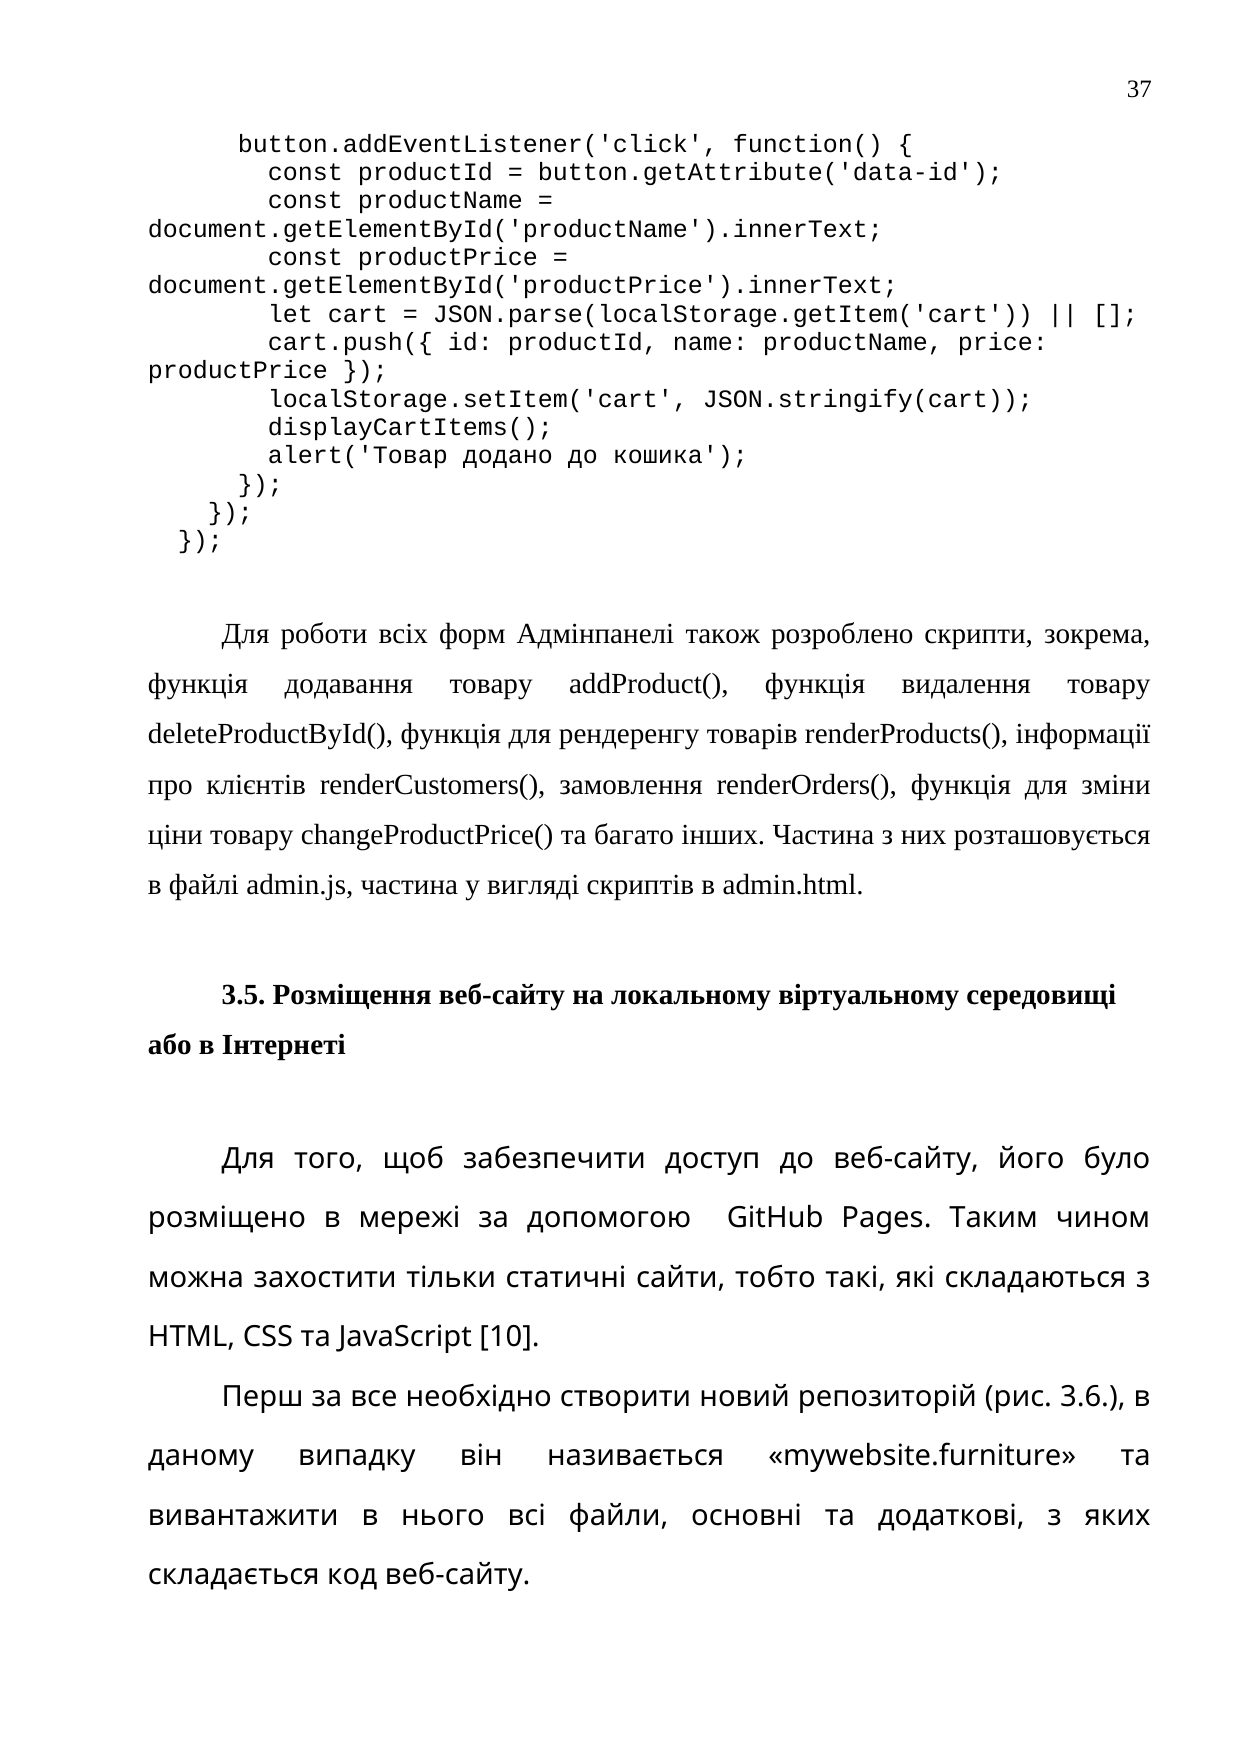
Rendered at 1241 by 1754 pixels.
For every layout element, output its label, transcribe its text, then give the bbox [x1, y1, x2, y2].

text const productName = document.getElementById('productName').innerText; [148, 188, 1152, 245]
text Для роботи всіх форм Адмінпанелі також розроблено скрипти, зокрема, функція додавання товару addProduct(), функція видалення товару deleteProductById(), функція для рендеренгу товарів renderProducts(), інформації про клієнтів renderCustomers(), замовлення renderOrders(), функція для зміни ціни товару changeProductPrice() та багато інших. Частина з них розташовується в файлі admin.js, частина у вигляді скриптів в admin.html. [148, 616, 1152, 901]
text displayCartItems(); [148, 415, 1152, 443]
text }); [148, 528, 1152, 556]
text Для того, щоб забезпечити доступ до веб-сайту, його було розміщено в мережі за допомогою GitHub Pages. Таким чином можна захостити тільки статичні сайти, тобто такі, які складаються з HTML, CSS та JavaScript [10]. [148, 1137, 1152, 1355]
text }); [148, 500, 1152, 528]
text Перш за все необхідно створити новий репозиторій (рис. 3.6.), в даному випадку він називається «mywebsite.furniture» та вивантажити в нього всі файли, основні та додаткові, з яких складається код веб-сайту. [148, 1375, 1152, 1593]
text const productPrice = document.getElementById('productPrice').innerText; [148, 245, 1152, 301]
text button.addEventListener('click', function() { [148, 131, 1152, 160]
text 3.5. Розміщення веб-сайту на локальному віртуальному середовищі або в Інтернеті [148, 977, 1152, 1061]
text const productId = button.getAttribute('data-id'); [148, 160, 1152, 188]
text let cart = JSON.parse(localStorage.getItem('cart')) || []; [148, 301, 1152, 330]
text alert('Товар додано до кошика'); [148, 443, 1152, 471]
text localStorage.setItem('cart', JSON.stringify(cart)); [148, 386, 1152, 415]
text }); [148, 471, 1152, 500]
text cart.push({ id: productId, name: productName, price: productPrice }); [148, 330, 1152, 386]
